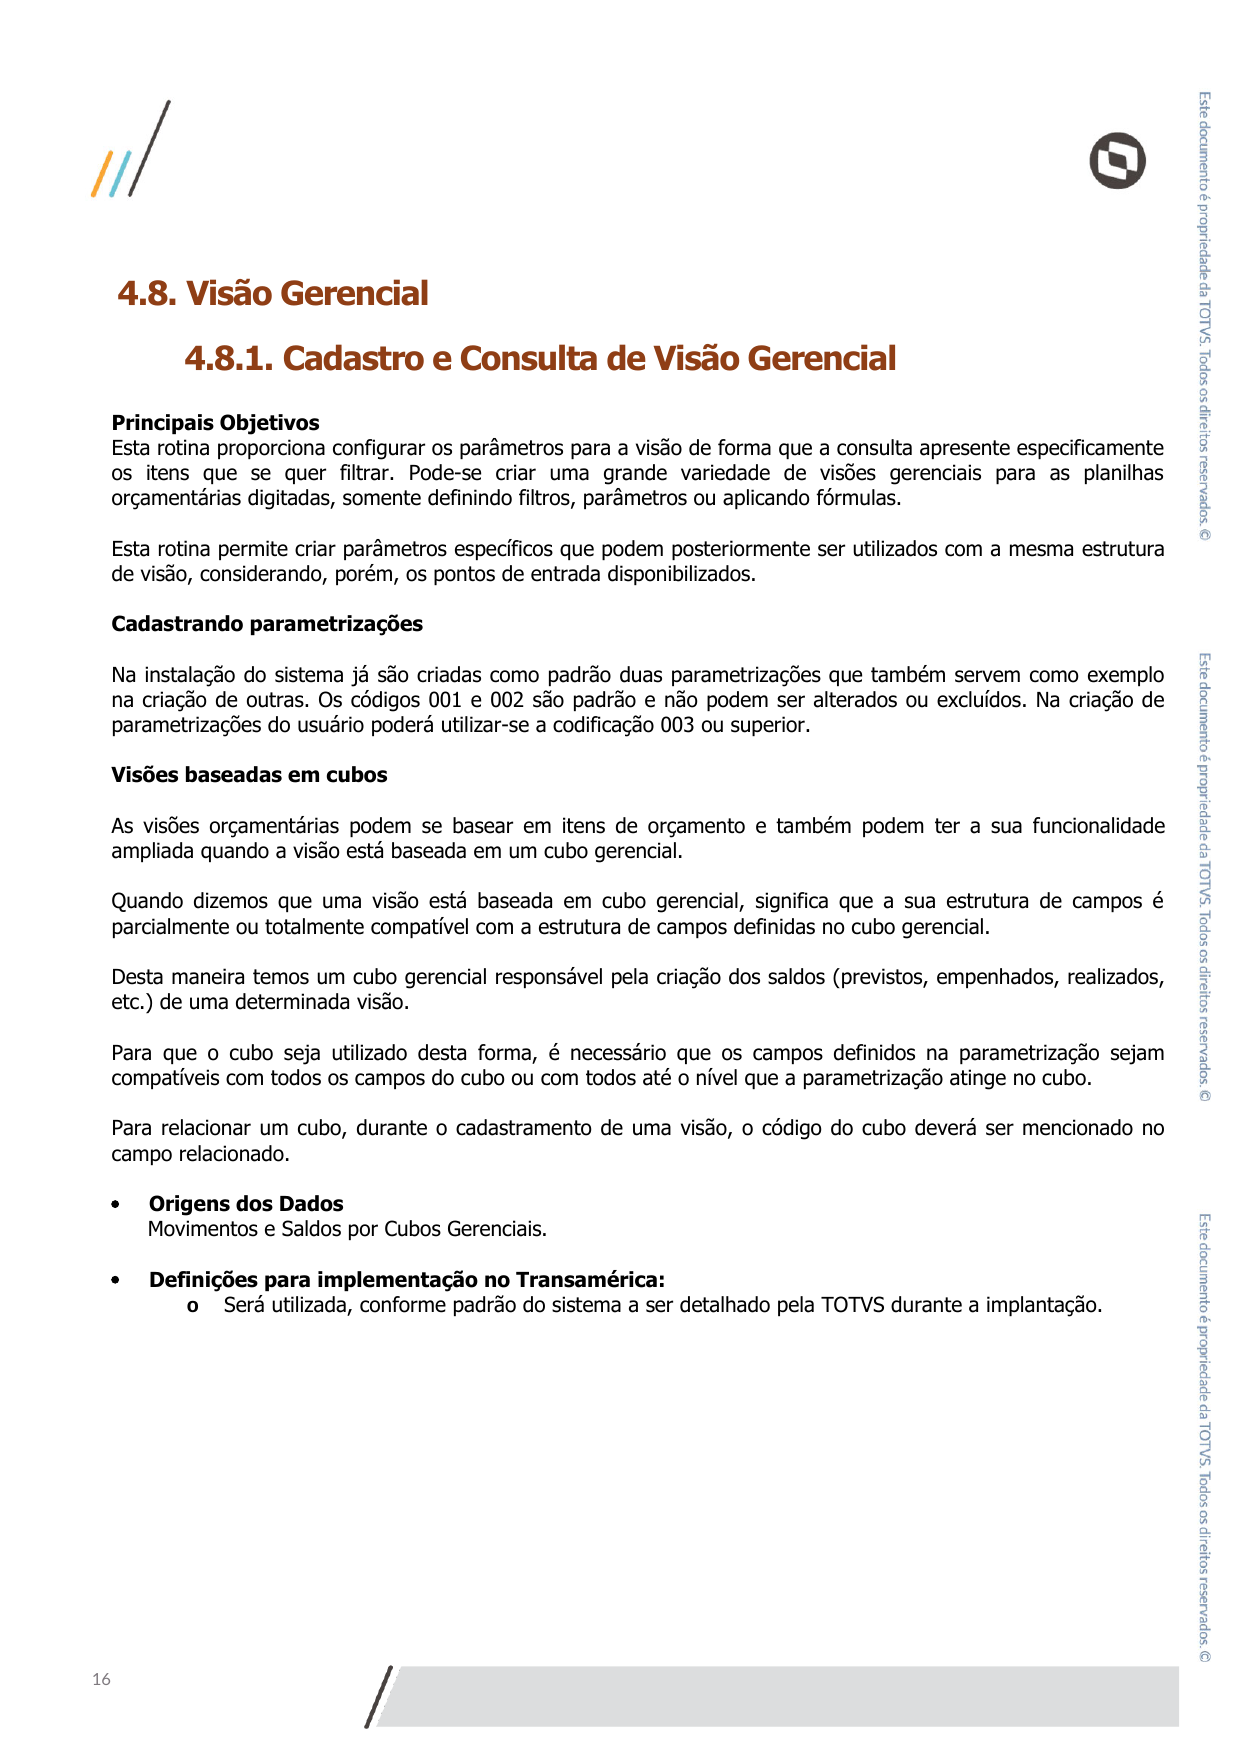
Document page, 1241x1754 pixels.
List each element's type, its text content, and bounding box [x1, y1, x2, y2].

list Visão Gerencial [117, 272, 1166, 312]
text Desta maneira temos um cubo gerencial responsável pela criação dos saldos (previstos, empenhados, realizados, etc.) de uma determinada visão. [111, 964, 1166, 1014]
text Cadastrando parametrizações [111, 611, 1166, 636]
text Movimentos e Saldos por Cubos Gerenciais. [74, 1216, 1166, 1241]
text Para que o cubo seja utilizado desta forma, é necessário que os campos definidos na parametrização sejam compatíveis com todos os campos do cubo ou com todos até o nível que a parametrização atinge no cubo. [111, 1039, 1166, 1090]
text Para relacionar um cubo, durante o cadastramento de uma visão, o código do cubo deverá ser mencionado no campo relacionado. [111, 1115, 1166, 1165]
list Será utilizada, conforme padrão do sistema a ser detalhado pela TOTVS durante a implantação. [186, 1292, 1166, 1319]
text Esta rotina permite criar parâmetros específicos que podem posteriormente ser utilizados com a mesma estrutura de visão, considerando, porém, os pontos de entrada disponibilizados. [111, 535, 1166, 586]
text As visões orçamentárias podem se basear em itens de orçamento e também podem ter a sua funcionalidade ampliada quando a visão está baseada em um cubo gerencial. [111, 812, 1166, 863]
picture [73, 73, 1211, 1662]
text Visões baseadas em cubos [111, 762, 1166, 787]
text Esta rotina proporciona configurar os parâmetros para a visão de forma que a consulta apresente especificamente os itens que se quer filtrar. Pode-se criar uma grande variedade de visões gerenciais para as planilhas orçamentárias digitadas, somente definindo filtros, parâmetros ou aplicando fórmulas. [111, 434, 1166, 510]
text Quando dizemos que uma visão está baseada em cubo gerencial, significa que a sua estrutura de campos é parcialmente ou totalmente compatível com a estrutura de campos definidas no cubo gerencial. [111, 888, 1166, 938]
list Definições para implementação no Transamérica: [111, 1266, 1166, 1292]
list Origens dos Dados [111, 1191, 1166, 1216]
text Principais Objetivos [111, 409, 1166, 434]
picture [56, 1663, 1180, 1729]
list Cadastro e Consulta de Visão Gerencial [184, 337, 1166, 378]
text Na instalação do sistema já são criadas como padrão duas parametrizações que também servem como exemplo na criação de outras. Os códigos 001 e 002 são padrão e não podem ser alterados ou excluídos. Na criação de parametrizações do usuário poderá utilizar-se a codificação 003 ou superior. [111, 661, 1166, 737]
